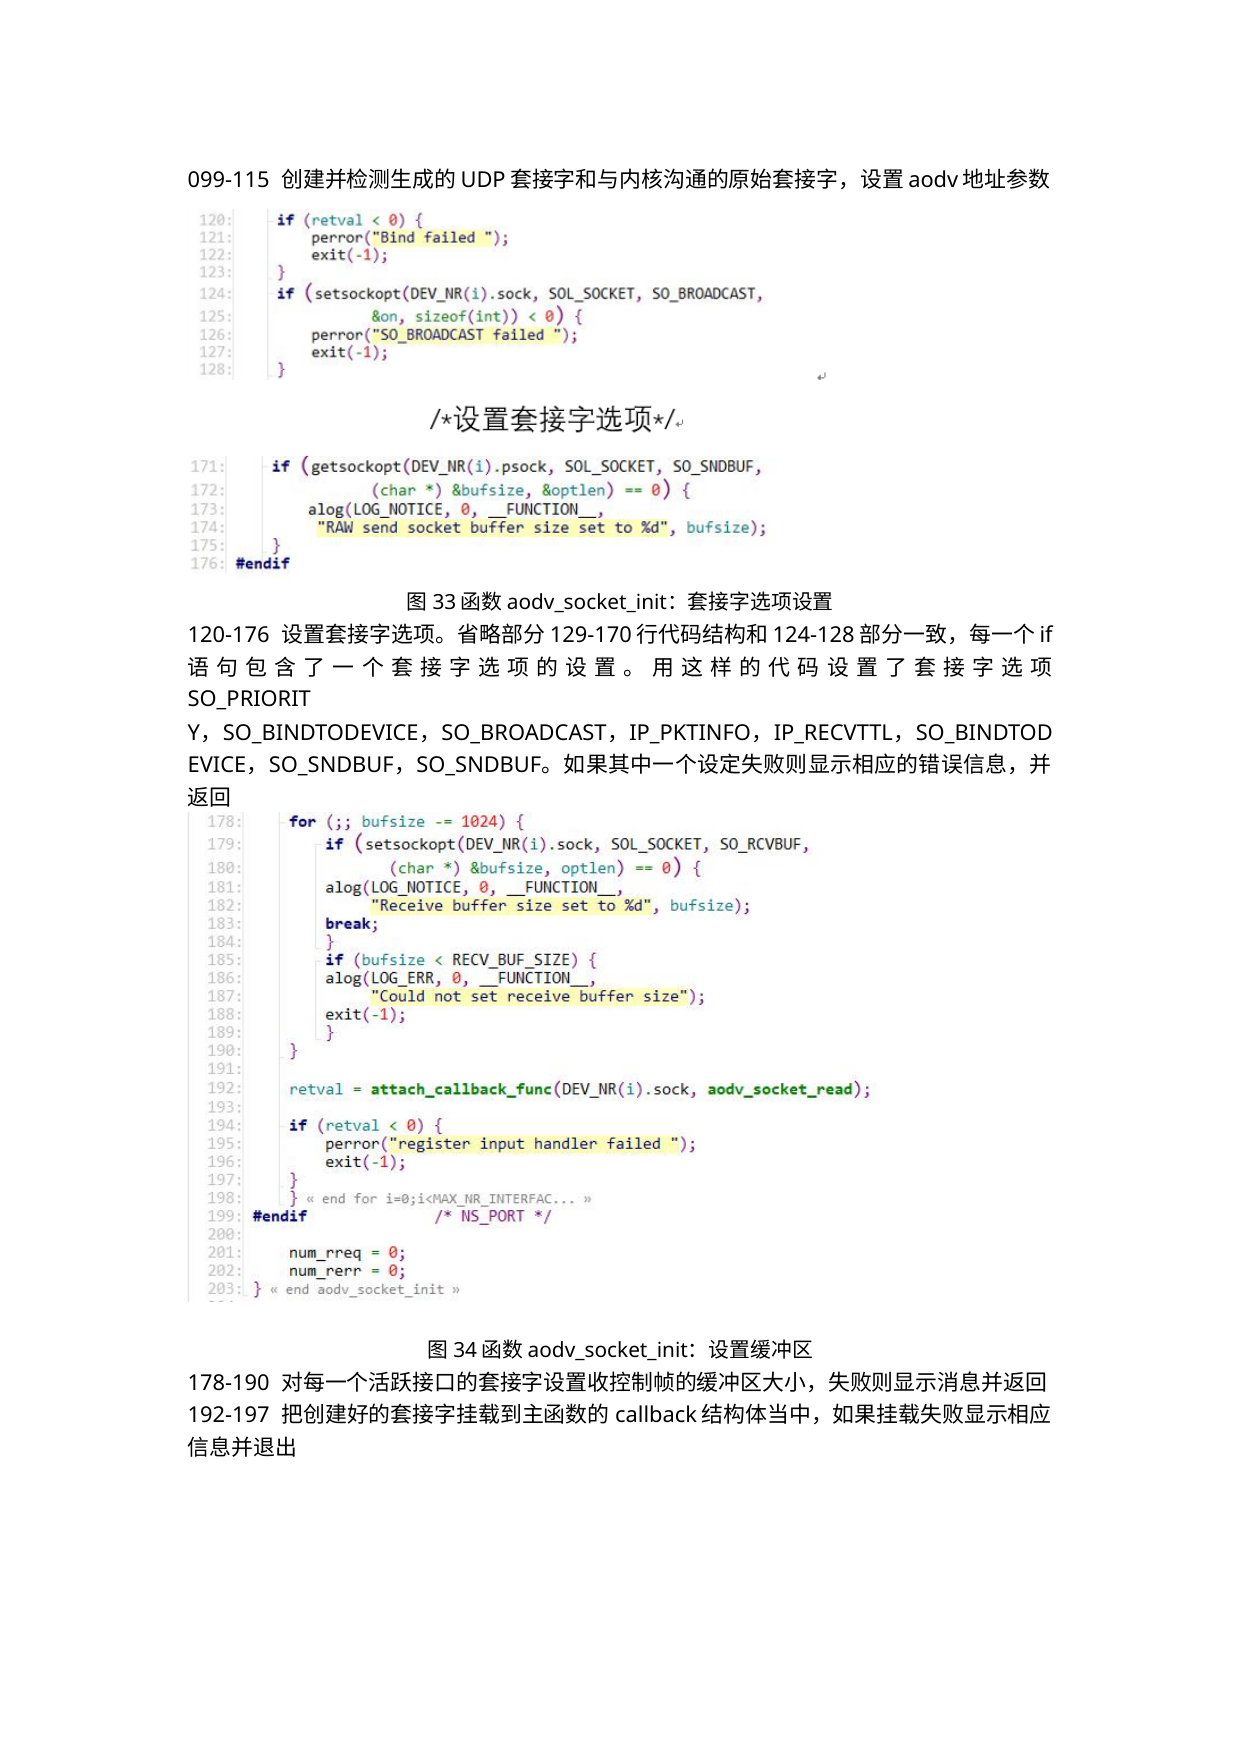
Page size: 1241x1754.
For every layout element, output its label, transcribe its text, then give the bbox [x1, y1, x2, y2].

text 120-176 设置套接字选项。省略部分129-170行代码结构和124-128部分一致，每一个if语句包含了一个套接字选项的设置。用这样的代码设置了套接字选项 SO_PRIORITY，SO_BINDTODEVICE，SO_BROADCAST，IP_PKTINFO，IP_RECVTTL，SO_BINDTODEVICE，SO_SNDBUF，SO_SNDBUF。如果其中一个设定失败则显示相应的错误信息，并返回 [187, 617, 1053, 812]
picture [187, 393, 922, 580]
text 192-197 把创建好的套接字挂载到主函数的callback结构体当中，如果挂载失败显示相应信息并退出 [187, 1397, 1053, 1462]
picture [187, 812, 940, 1302]
text 图 34 函数aodv_socket_init：设置缓冲区 [187, 1332, 1053, 1364]
text 099-115 创建并检测生成的UDP套接字和与内核沟通的原始套接字，设置aodv地址参数 [187, 162, 1053, 194]
text 178-190 对每一个活跃接口的套接字设置收控制帧的缓冲区大小，失败则显示消息并返回 [187, 1364, 1053, 1397]
text 图 33 函数aodv_socket_init：套接字选项设置 [187, 584, 1053, 617]
picture [187, 203, 1009, 380]
